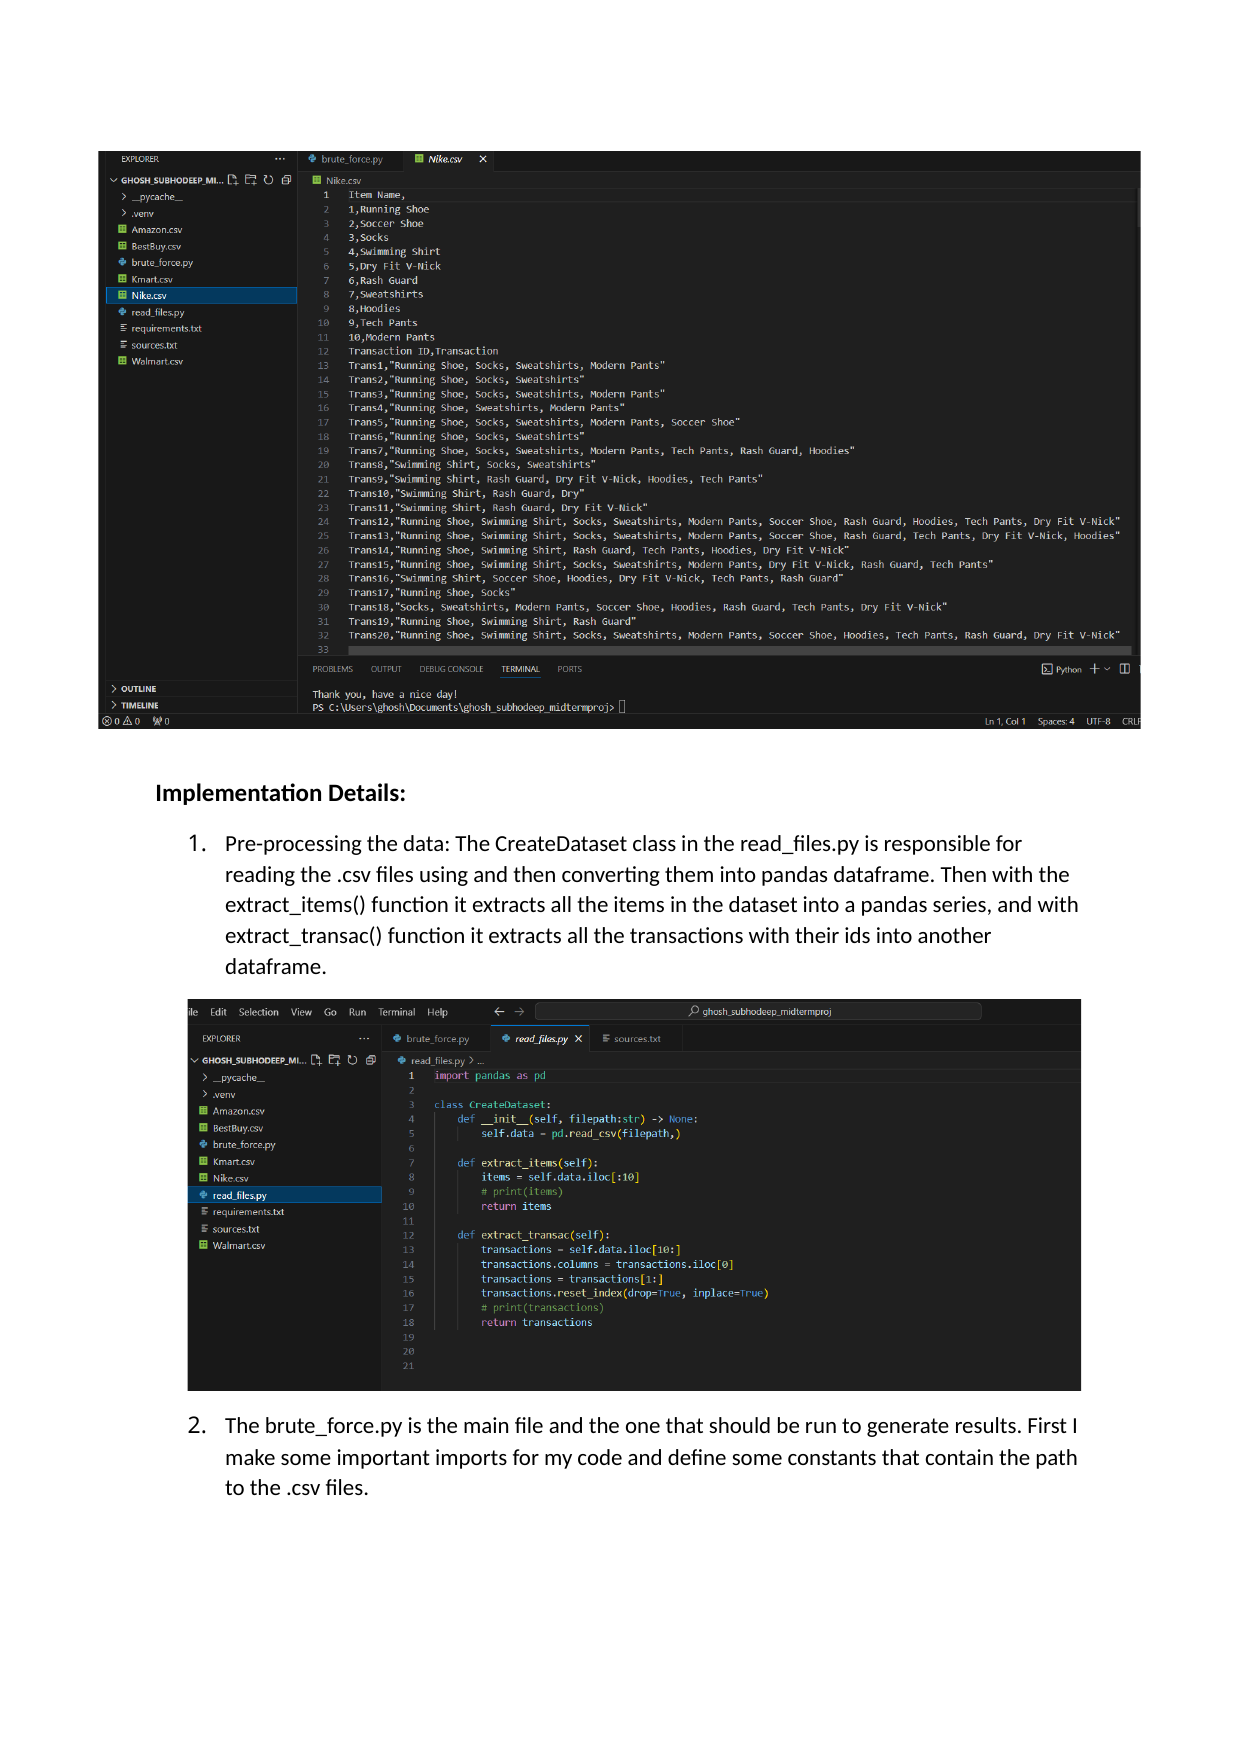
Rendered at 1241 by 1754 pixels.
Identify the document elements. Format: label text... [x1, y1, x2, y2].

text Implementation Details: [150, 777, 1090, 808]
picture [98, 151, 1141, 729]
list Pre-processing the data: The CreateDataset class in the read_files.py is responsible for reading the .csv files using and then converting them into pandas dataframe. Then with the extract_items() function it extracts all the items in the dataset into a pandas series, and with extract_transac() function it extracts all the transactions with their ids into another dataframe. [187, 827, 1090, 980]
list The brute_force.py is the main file and the one that should be run to generate results. First I make some important imports for my code and define some constants that contain the path to the .csv files. [187, 1409, 1090, 1501]
picture [187, 999, 1082, 1391]
